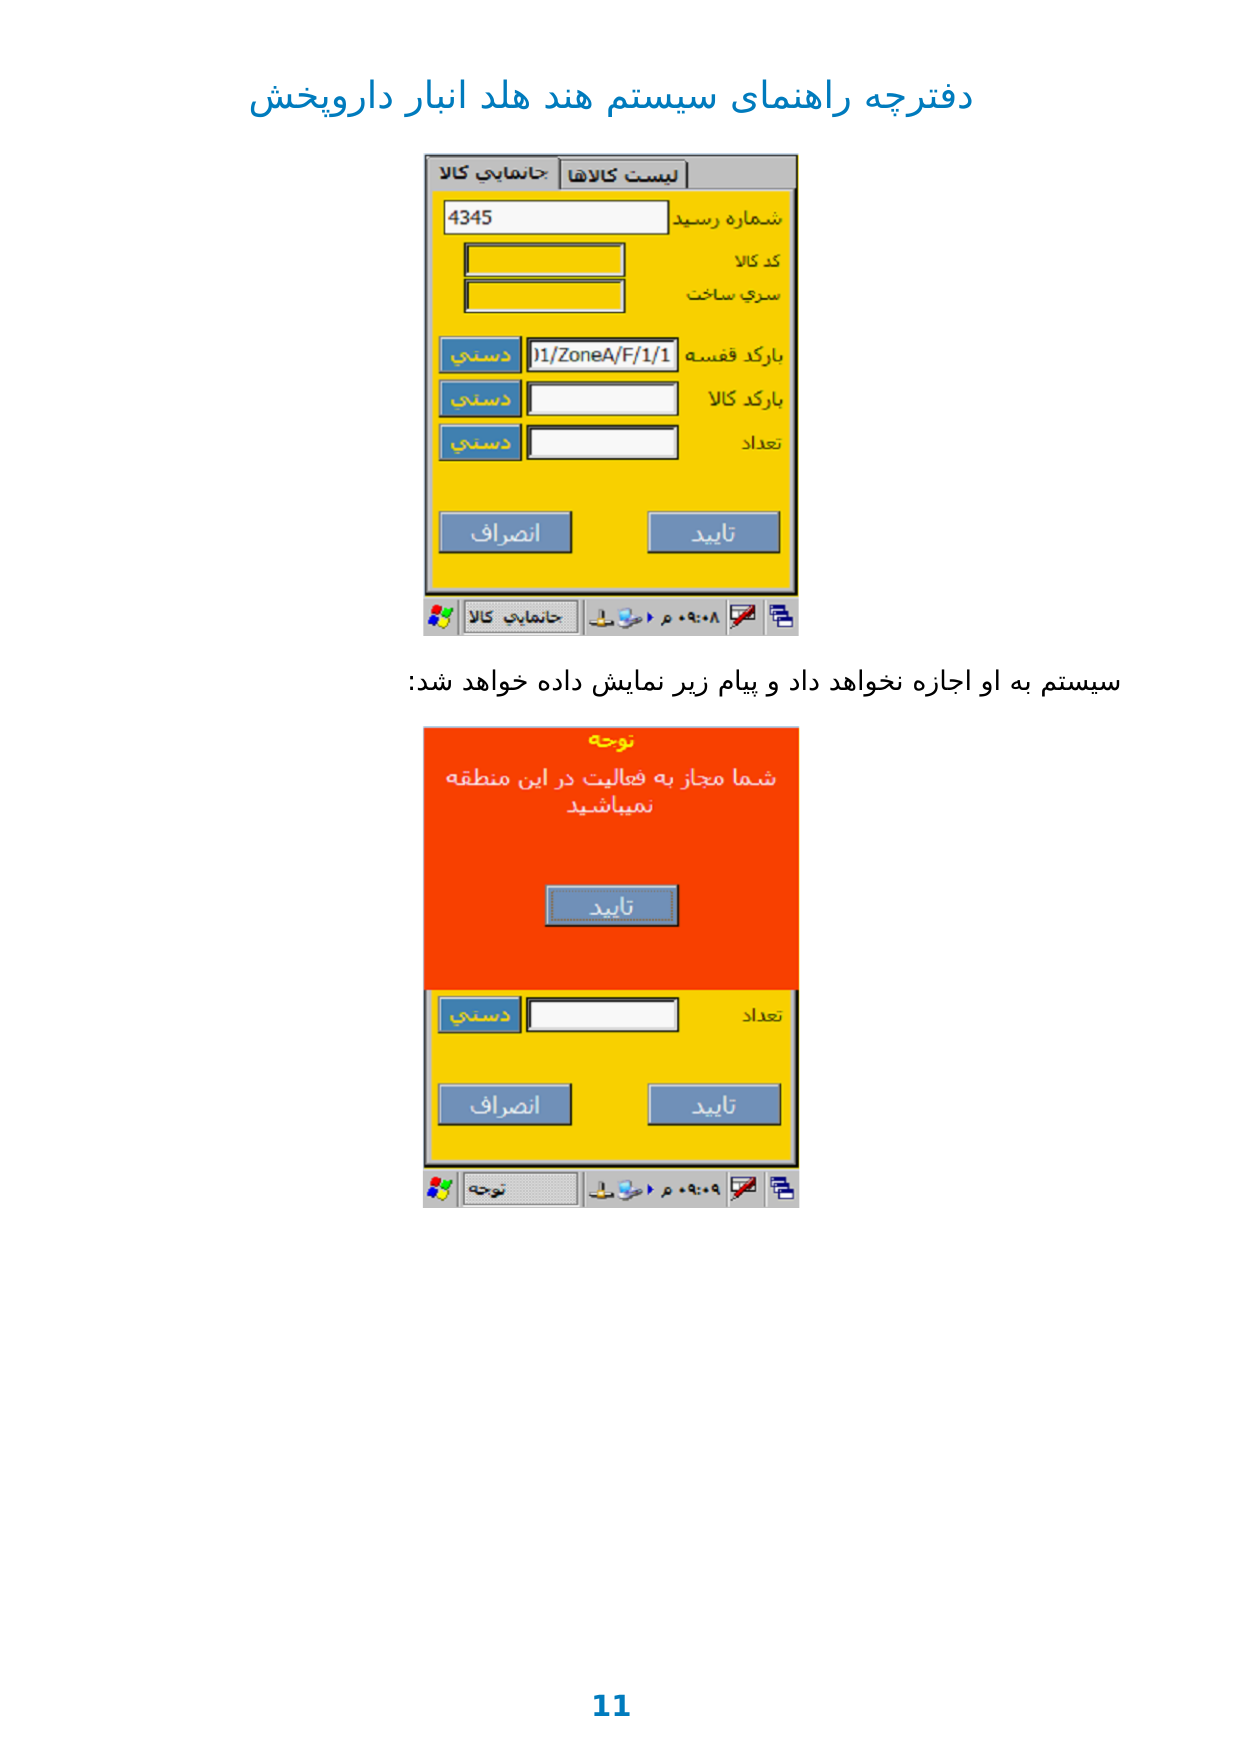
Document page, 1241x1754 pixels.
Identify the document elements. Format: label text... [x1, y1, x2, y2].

picture [423, 153, 799, 636]
text سیستم به او اجازه نخواهد داد و پیام زیر نمایش داده خواهد شد: [100, 665, 1122, 697]
picture [422, 726, 800, 1208]
